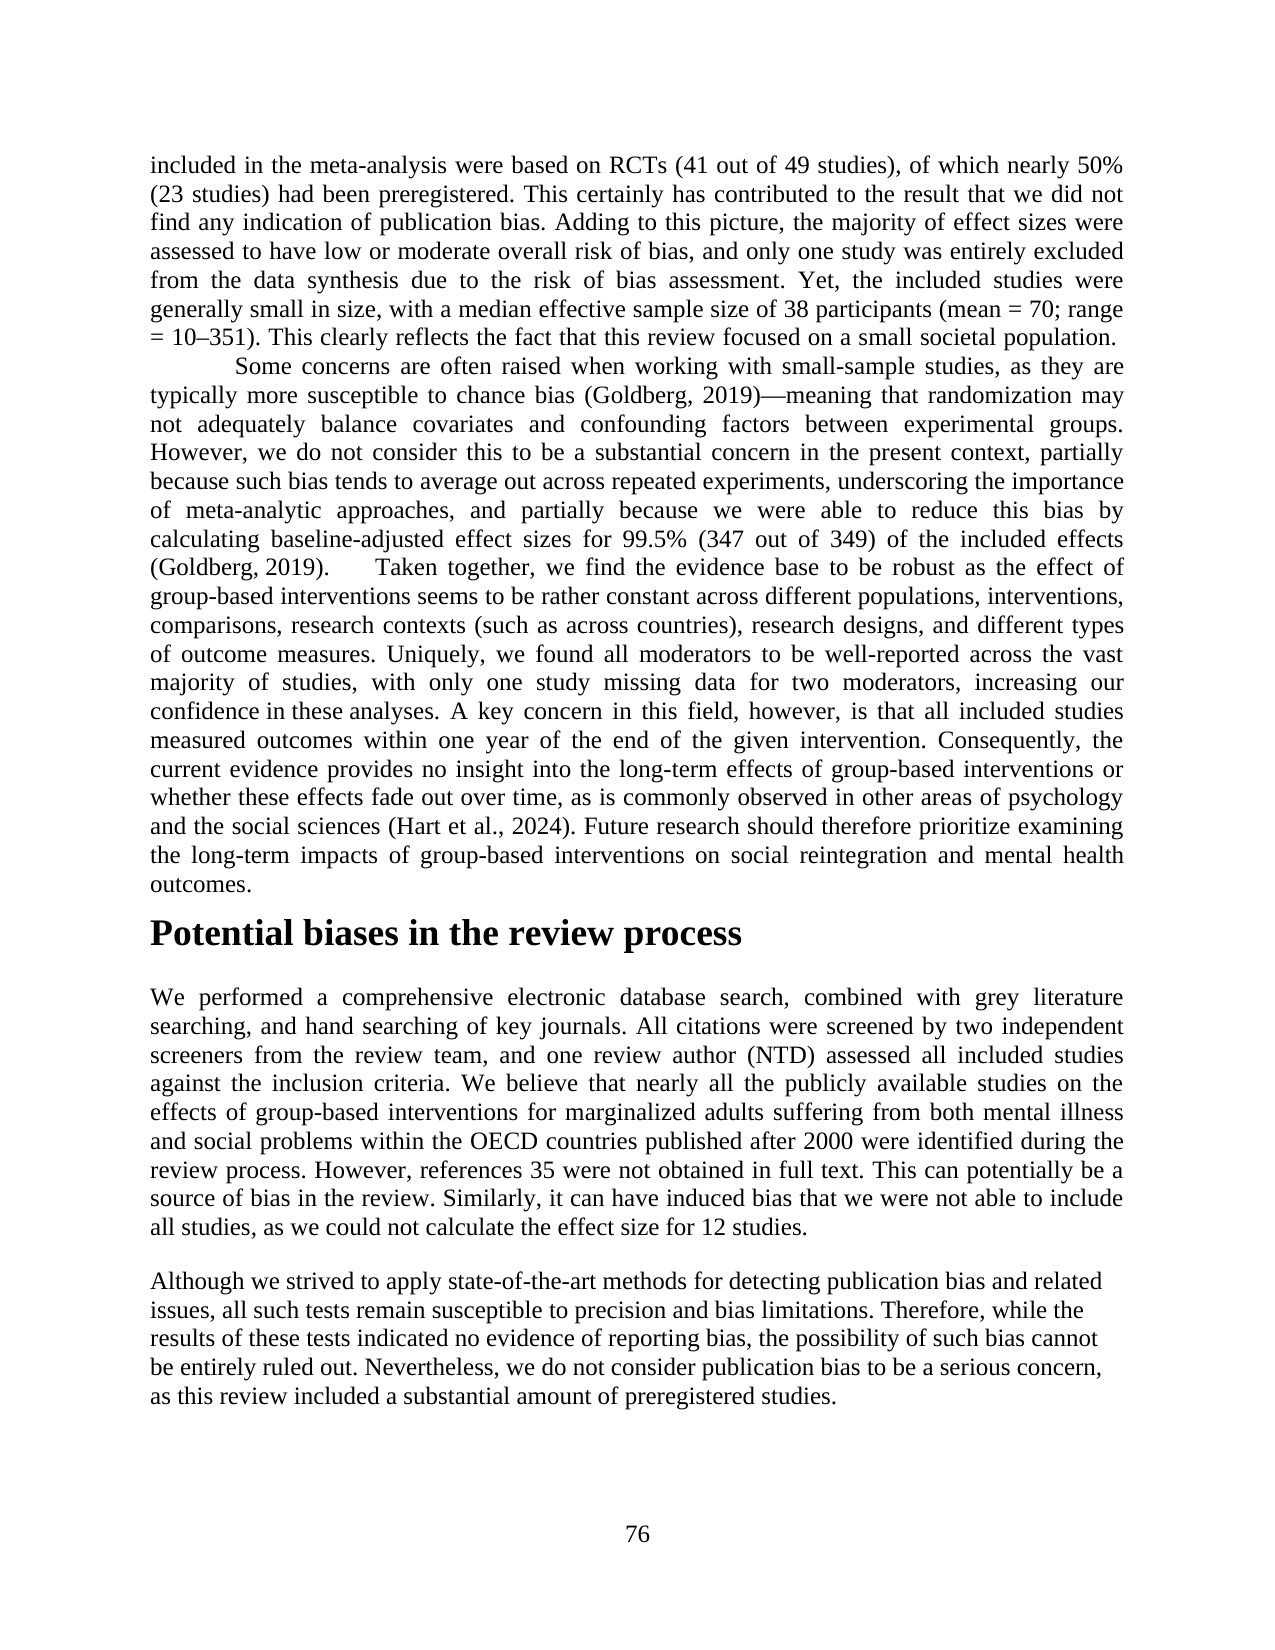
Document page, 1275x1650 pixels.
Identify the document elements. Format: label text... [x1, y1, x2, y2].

subtitle Potential biases in the review process [150, 910, 1125, 953]
text Although we strived to apply state-of-the-art methods for detecting publication bias and related issues, all such tests remain susceptible to precision and bias limitations. Therefore, while the results of these tests indicated no evidence of reporting bias, the possibility of such bias cannot be entirely ruled out. Nevertheless, we do not consider publication bias to be a serious concern, as this review included a substantial amount of preregistered studies. [150, 1266, 1125, 1410]
text We performed a comprehensive electronic database search, combined with grey literature searching, and hand searching of key journals. All citations were screened by two independent screeners from the review team, and one review author (NTD) assessed all included studies against the inclusion criteria. We believe that nearly all the publicly available studies on the effects of group-based interventions for marginalized adults suffering from both mental illness and social problems within the OECD countries published after 2000 were identified during the review process. However, references 35 were not obtained in full text. This can potentially be a source of bias in the review. Similarly, it can have induced bias that we were not able to include all studies, as we could not calculate the effect size for 12 studies. [150, 982, 1125, 1241]
